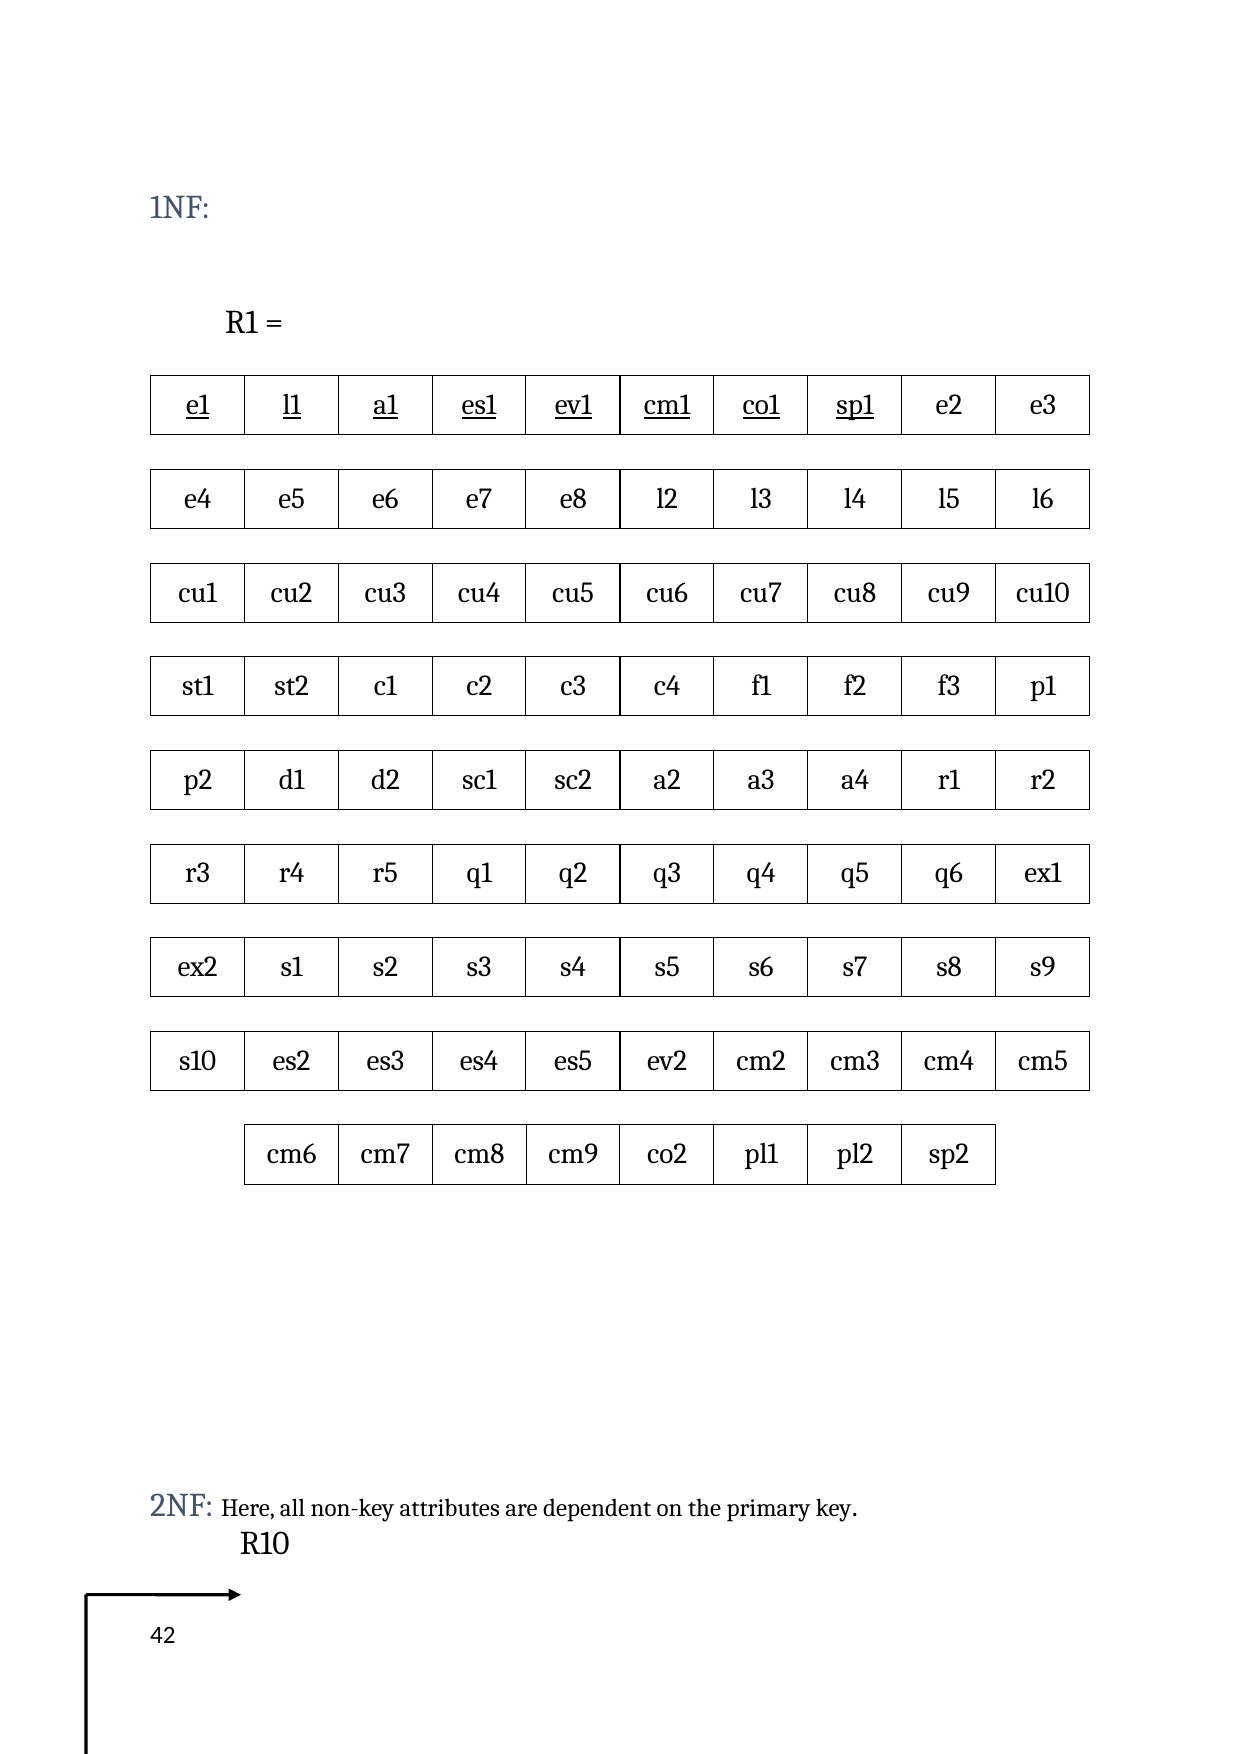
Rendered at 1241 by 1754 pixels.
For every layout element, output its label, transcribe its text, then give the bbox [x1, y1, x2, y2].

table_header cm3 [808, 1032, 901, 1090]
table_header f3 [902, 657, 995, 715]
table_header s2 [339, 938, 432, 996]
table_header s5 [621, 938, 713, 996]
table_header s7 [808, 938, 901, 996]
table_header co2 [620, 1125, 713, 1183]
table_header a2 [621, 751, 713, 809]
table_header c2 [433, 657, 525, 715]
table_header l1 [245, 376, 338, 434]
table_header cu2 [245, 564, 338, 622]
table_header e4 [151, 470, 244, 528]
table_header sp2 [902, 1125, 995, 1183]
table_header cu8 [808, 564, 901, 622]
table_header cu9 [902, 564, 995, 622]
table_header co1 [714, 376, 807, 434]
table_header c4 [621, 657, 713, 715]
table_header e6 [339, 470, 432, 528]
table_header ev1 [526, 376, 619, 434]
table_header r2 [996, 751, 1089, 809]
table_header cu10 [996, 564, 1089, 622]
table_header e8 [526, 470, 619, 528]
table_header sc1 [433, 751, 525, 809]
table_header r4 [245, 845, 338, 902]
table_header r3 [151, 845, 244, 902]
table_header r1 [902, 751, 995, 809]
table_header ev2 [621, 1032, 713, 1090]
table_header e2 [902, 376, 995, 434]
table_header es5 [526, 1032, 619, 1090]
table_header pl1 [714, 1125, 807, 1183]
table_header sc2 [526, 751, 619, 809]
table_header d1 [245, 751, 338, 809]
table_header s6 [714, 938, 807, 996]
table_header p2 [151, 751, 244, 809]
list R1 = [225, 303, 1090, 342]
table_header a1 [339, 376, 432, 434]
table_header a3 [714, 751, 807, 809]
table_header sp1 [808, 376, 901, 434]
table_header st1 [151, 657, 244, 715]
table_header e1 [151, 376, 244, 434]
table_header s10 [151, 1032, 244, 1090]
text 2NF: Here, all non-key attributes are dependent on the primary key. [150, 1486, 1090, 1525]
table_header a4 [808, 751, 901, 809]
table_header ex2 [151, 938, 244, 996]
table_header q3 [621, 845, 713, 902]
table_header ex1 [996, 845, 1089, 902]
table_header cu7 [714, 564, 807, 622]
table_header p1 [996, 657, 1089, 715]
table_header r5 [339, 845, 432, 902]
table_header d2 [339, 751, 432, 809]
table_header s1 [245, 938, 338, 996]
table_header f2 [808, 657, 901, 715]
table_header l6 [996, 470, 1089, 528]
table_header c3 [526, 657, 619, 715]
table_header es2 [245, 1032, 338, 1090]
table_header l5 [902, 470, 995, 528]
table_header l2 [621, 470, 713, 528]
list R10 [225, 1525, 1090, 1563]
table_header l4 [808, 470, 901, 528]
table_header cu4 [433, 564, 525, 622]
table_header cm6 [245, 1125, 338, 1183]
table_header es1 [433, 376, 525, 434]
table_header e7 [433, 470, 525, 528]
table_header q4 [714, 845, 807, 902]
table_header q5 [808, 845, 901, 902]
table_header cm4 [902, 1032, 995, 1090]
table_header cm2 [714, 1032, 807, 1090]
table_header l3 [714, 470, 807, 528]
table_header cm8 [433, 1125, 526, 1183]
table_header st2 [245, 657, 338, 715]
table_header cu1 [151, 564, 244, 622]
table_header cu3 [339, 564, 432, 622]
table_header s8 [902, 938, 995, 996]
table_header pl2 [808, 1125, 901, 1183]
table_header cu6 [621, 564, 713, 622]
table_header es4 [433, 1032, 525, 1090]
table_header f1 [714, 657, 807, 715]
table_header cm5 [996, 1032, 1089, 1090]
table_header cm1 [621, 376, 713, 434]
table_header s4 [526, 938, 619, 996]
table_header c1 [339, 657, 432, 715]
table_header q6 [902, 845, 995, 902]
table_header e5 [245, 470, 338, 528]
table_header cm9 [527, 1125, 619, 1183]
table_header cm7 [339, 1125, 432, 1183]
table_header s9 [996, 938, 1089, 996]
table_header cu5 [526, 564, 619, 622]
table_header es3 [339, 1032, 432, 1090]
table_header q2 [526, 845, 619, 902]
table_header q1 [433, 845, 525, 902]
table_header s3 [433, 938, 525, 996]
text 1NF: [150, 188, 1090, 227]
table_header e3 [996, 376, 1089, 434]
